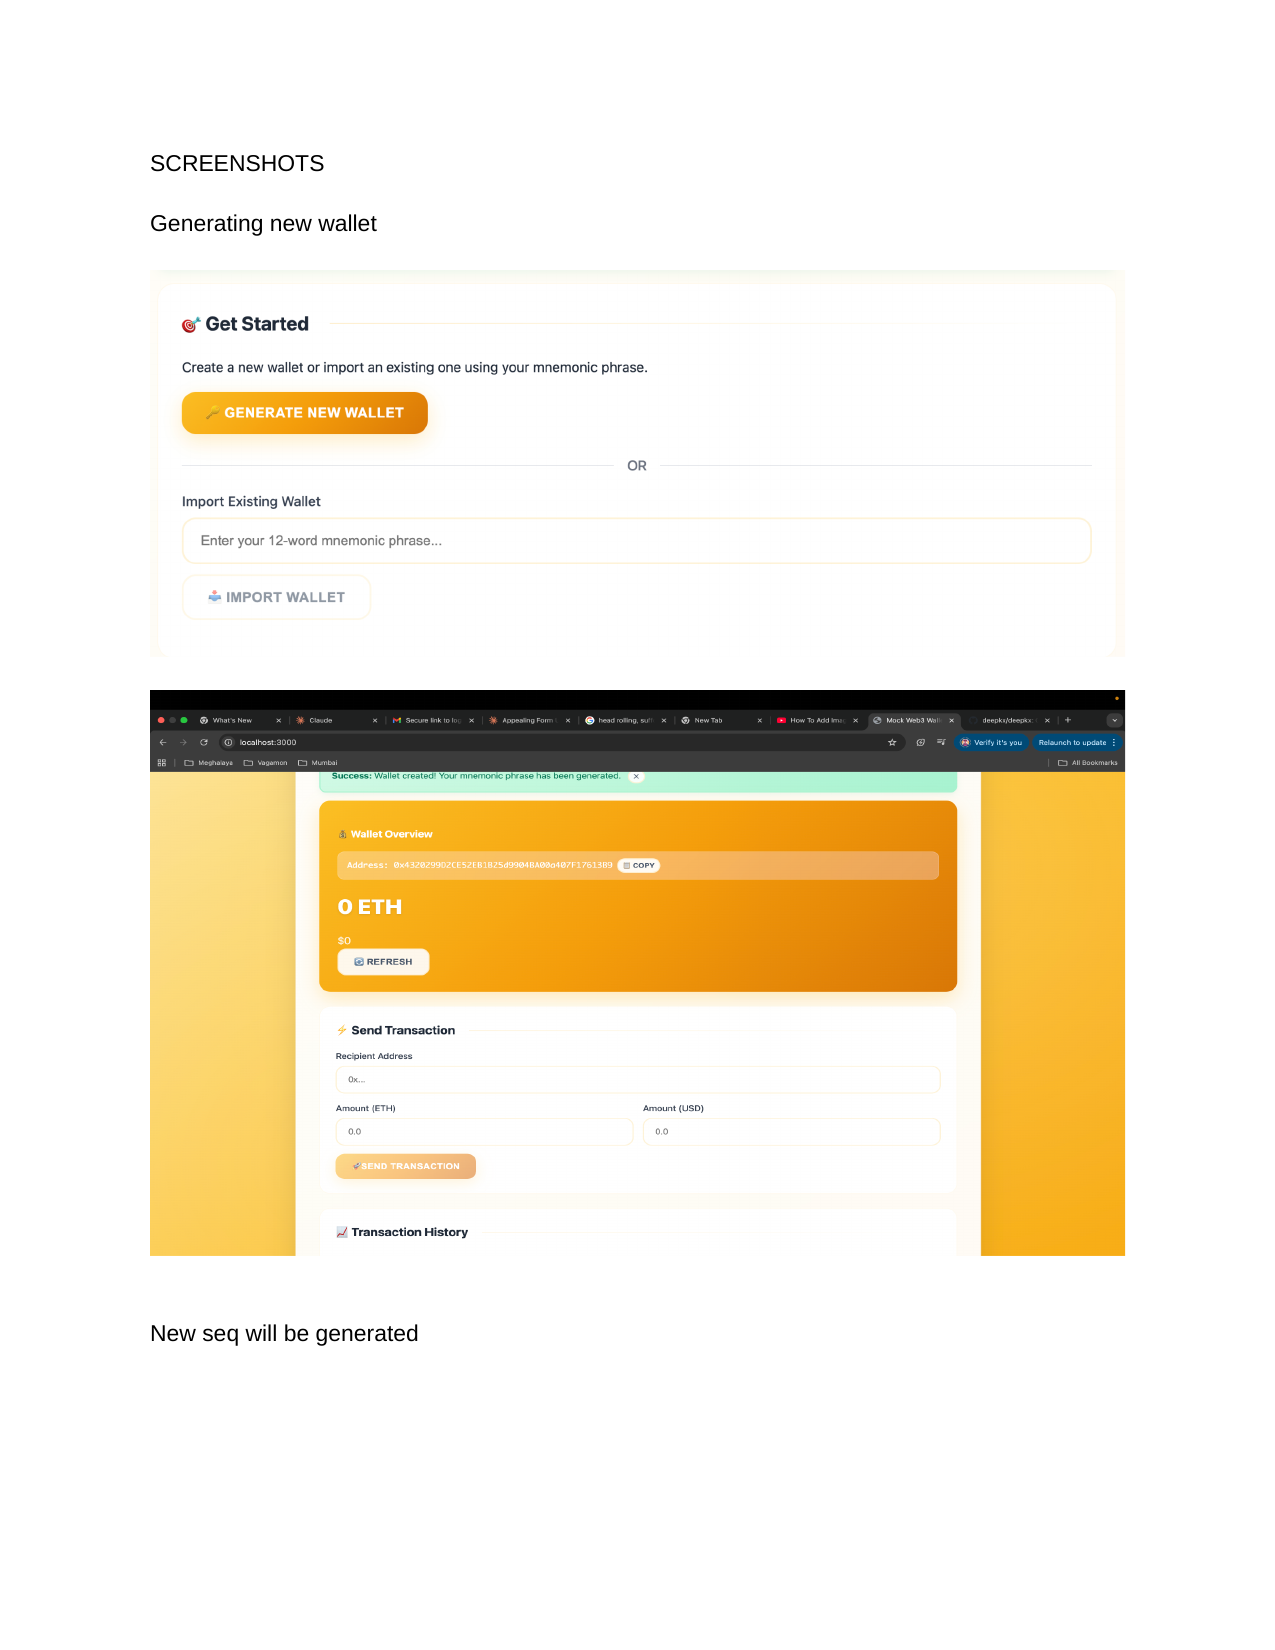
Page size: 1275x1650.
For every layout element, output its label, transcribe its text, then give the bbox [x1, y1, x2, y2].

picture [150, 270, 1125, 657]
text Generating new wallet [150, 210, 1125, 267]
picture [150, 690, 1125, 1256]
text SCREENSHOTS [150, 150, 1125, 176]
text New seq will be generated [150, 1319, 1125, 1346]
